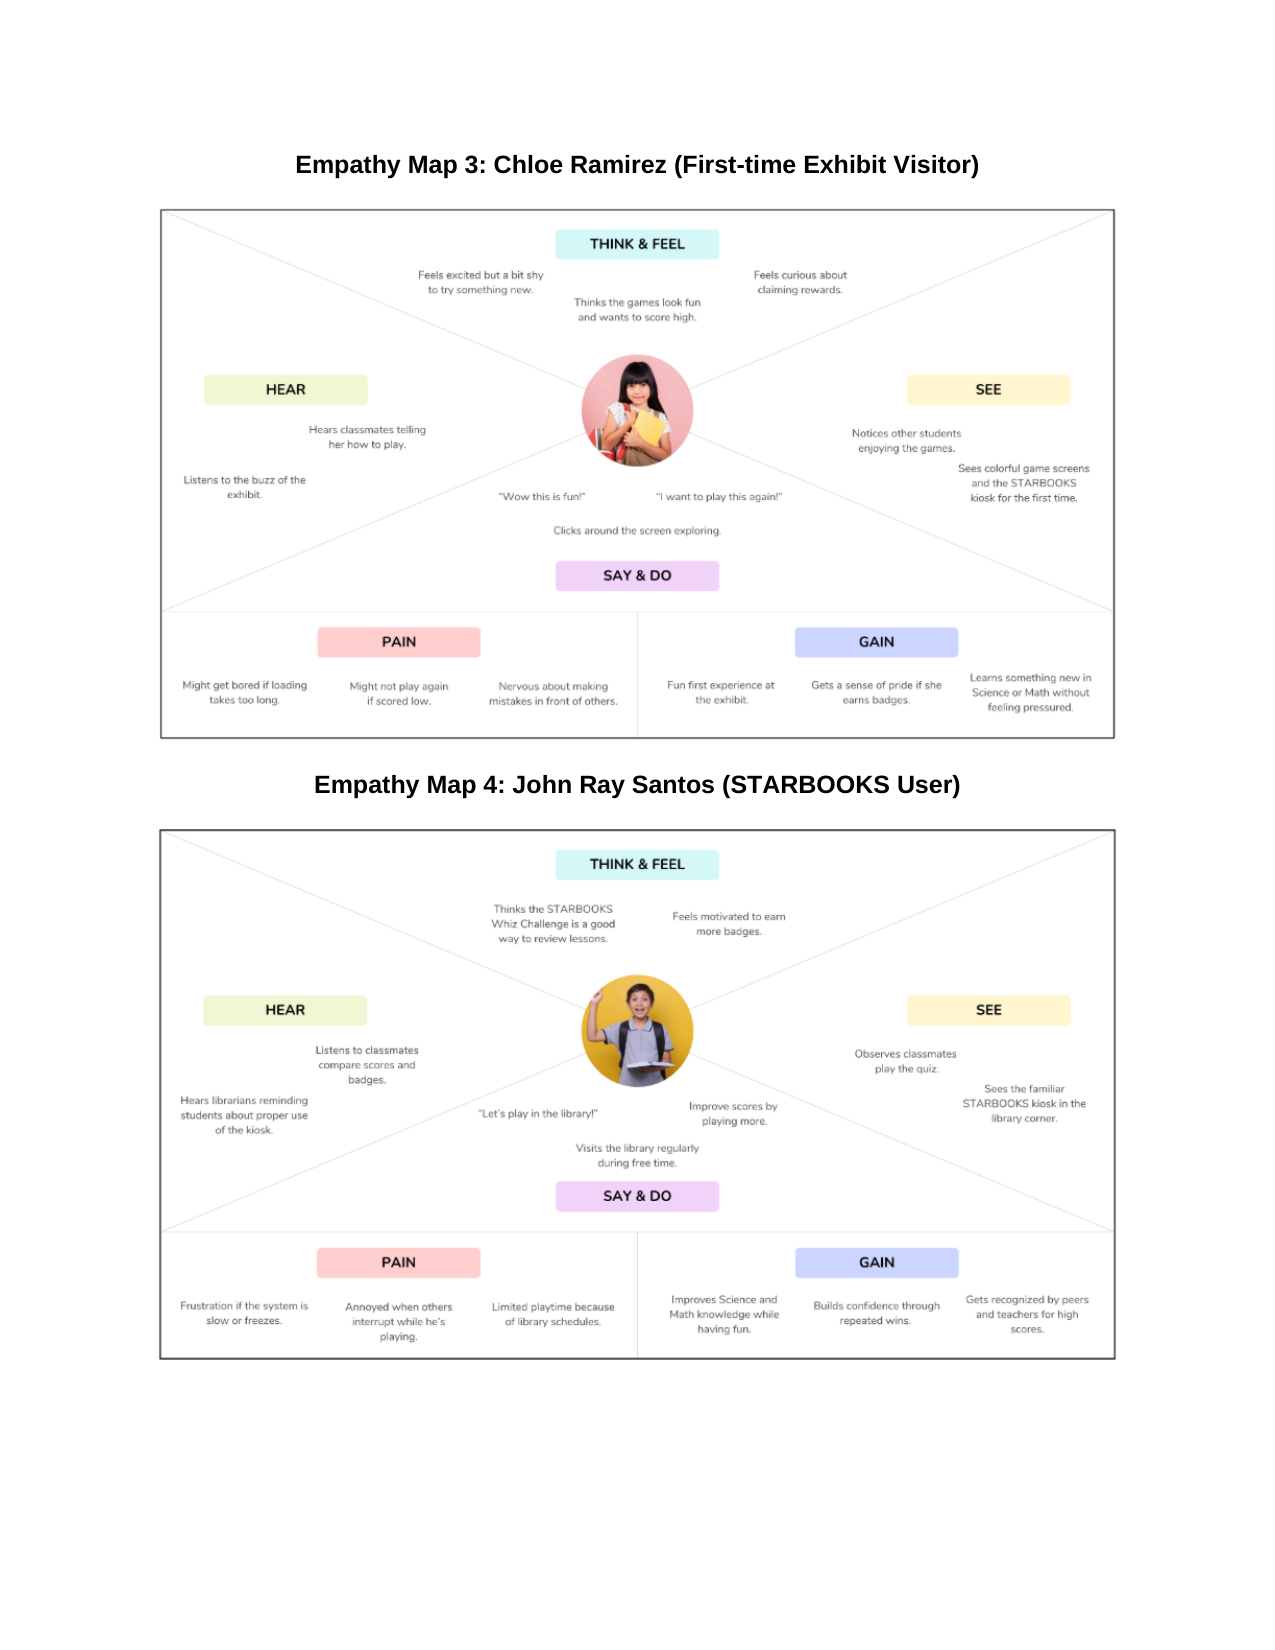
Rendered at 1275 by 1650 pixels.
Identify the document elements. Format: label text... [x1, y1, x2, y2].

picture [150, 820, 1125, 1369]
picture [150, 200, 1125, 749]
text Empathy Map 3: Chloe Ramirez (First-time Exhibit Visitor) [150, 150, 1125, 179]
text Empathy Map 4: John Ray Santos (STARBOOKS User) [150, 771, 1125, 799]
